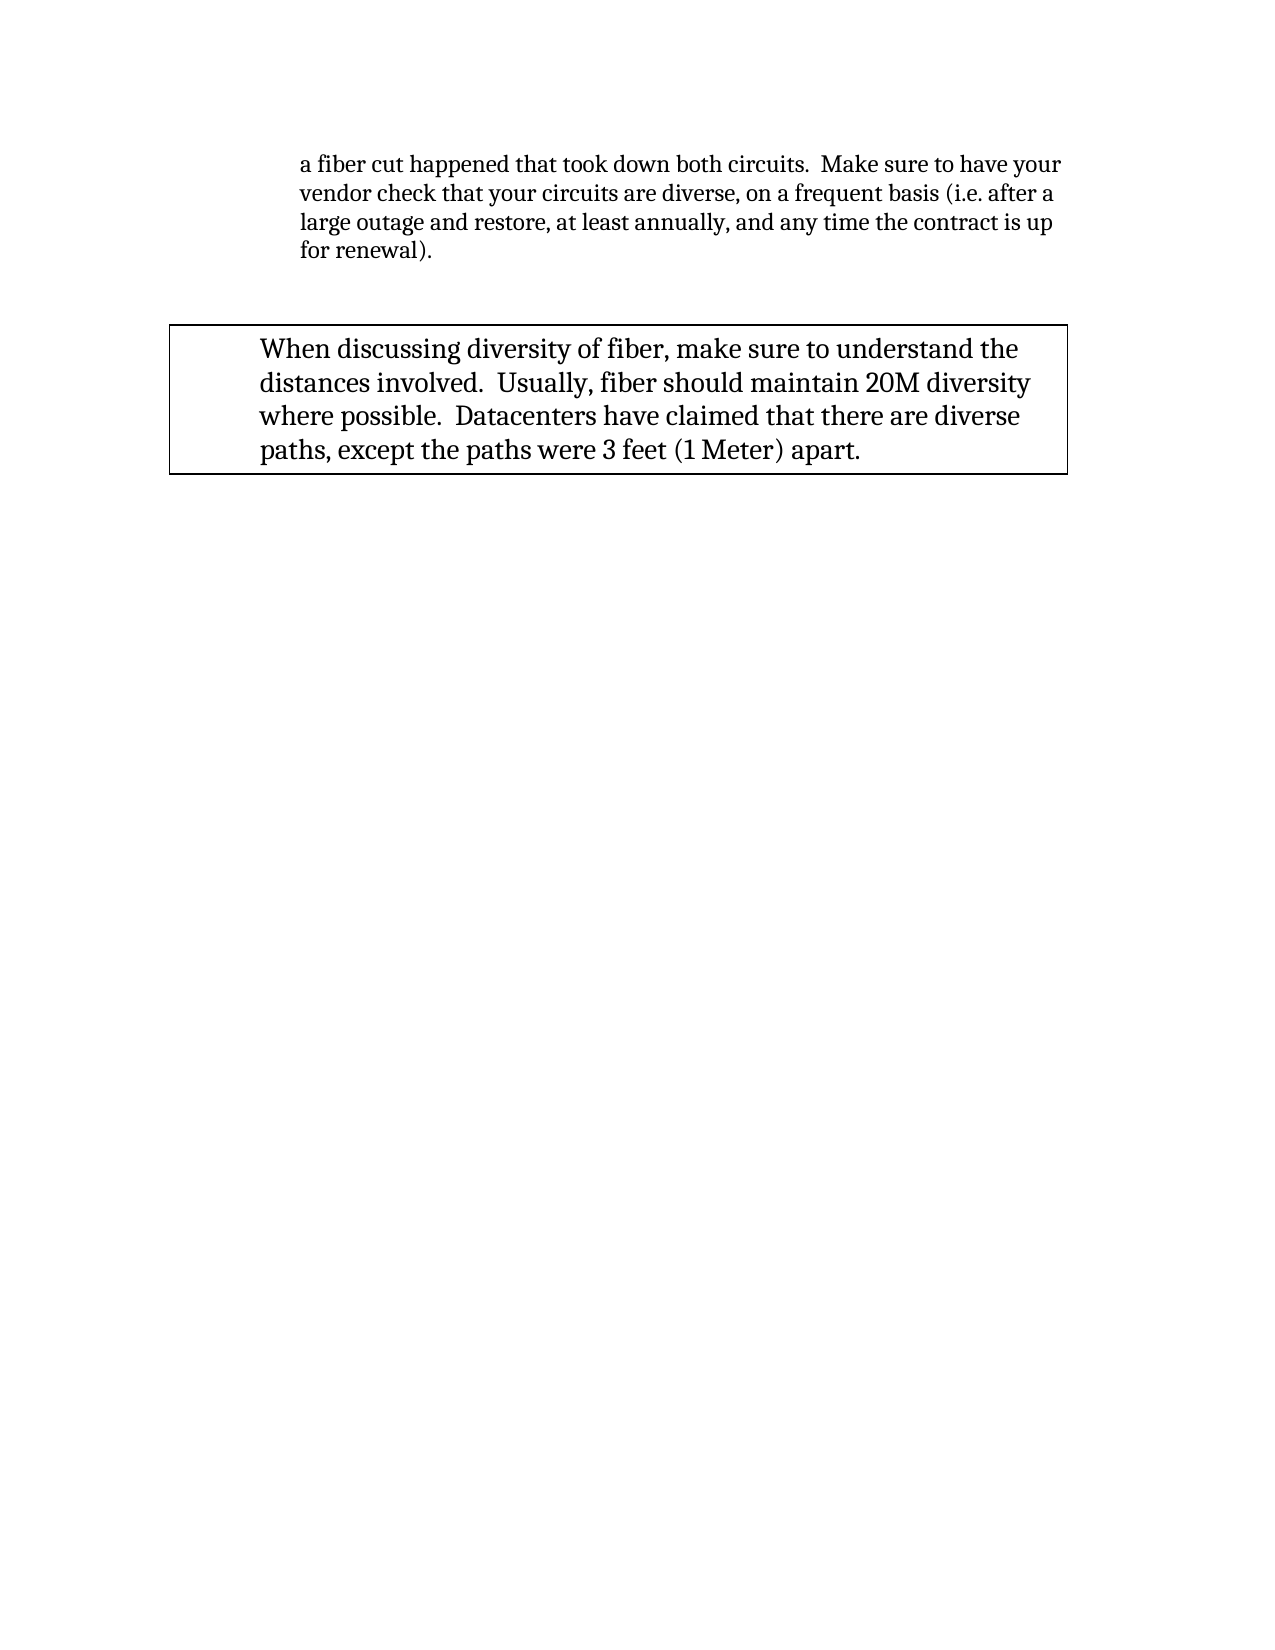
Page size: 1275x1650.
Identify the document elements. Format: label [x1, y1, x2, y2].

list [262, 150, 1087, 265]
